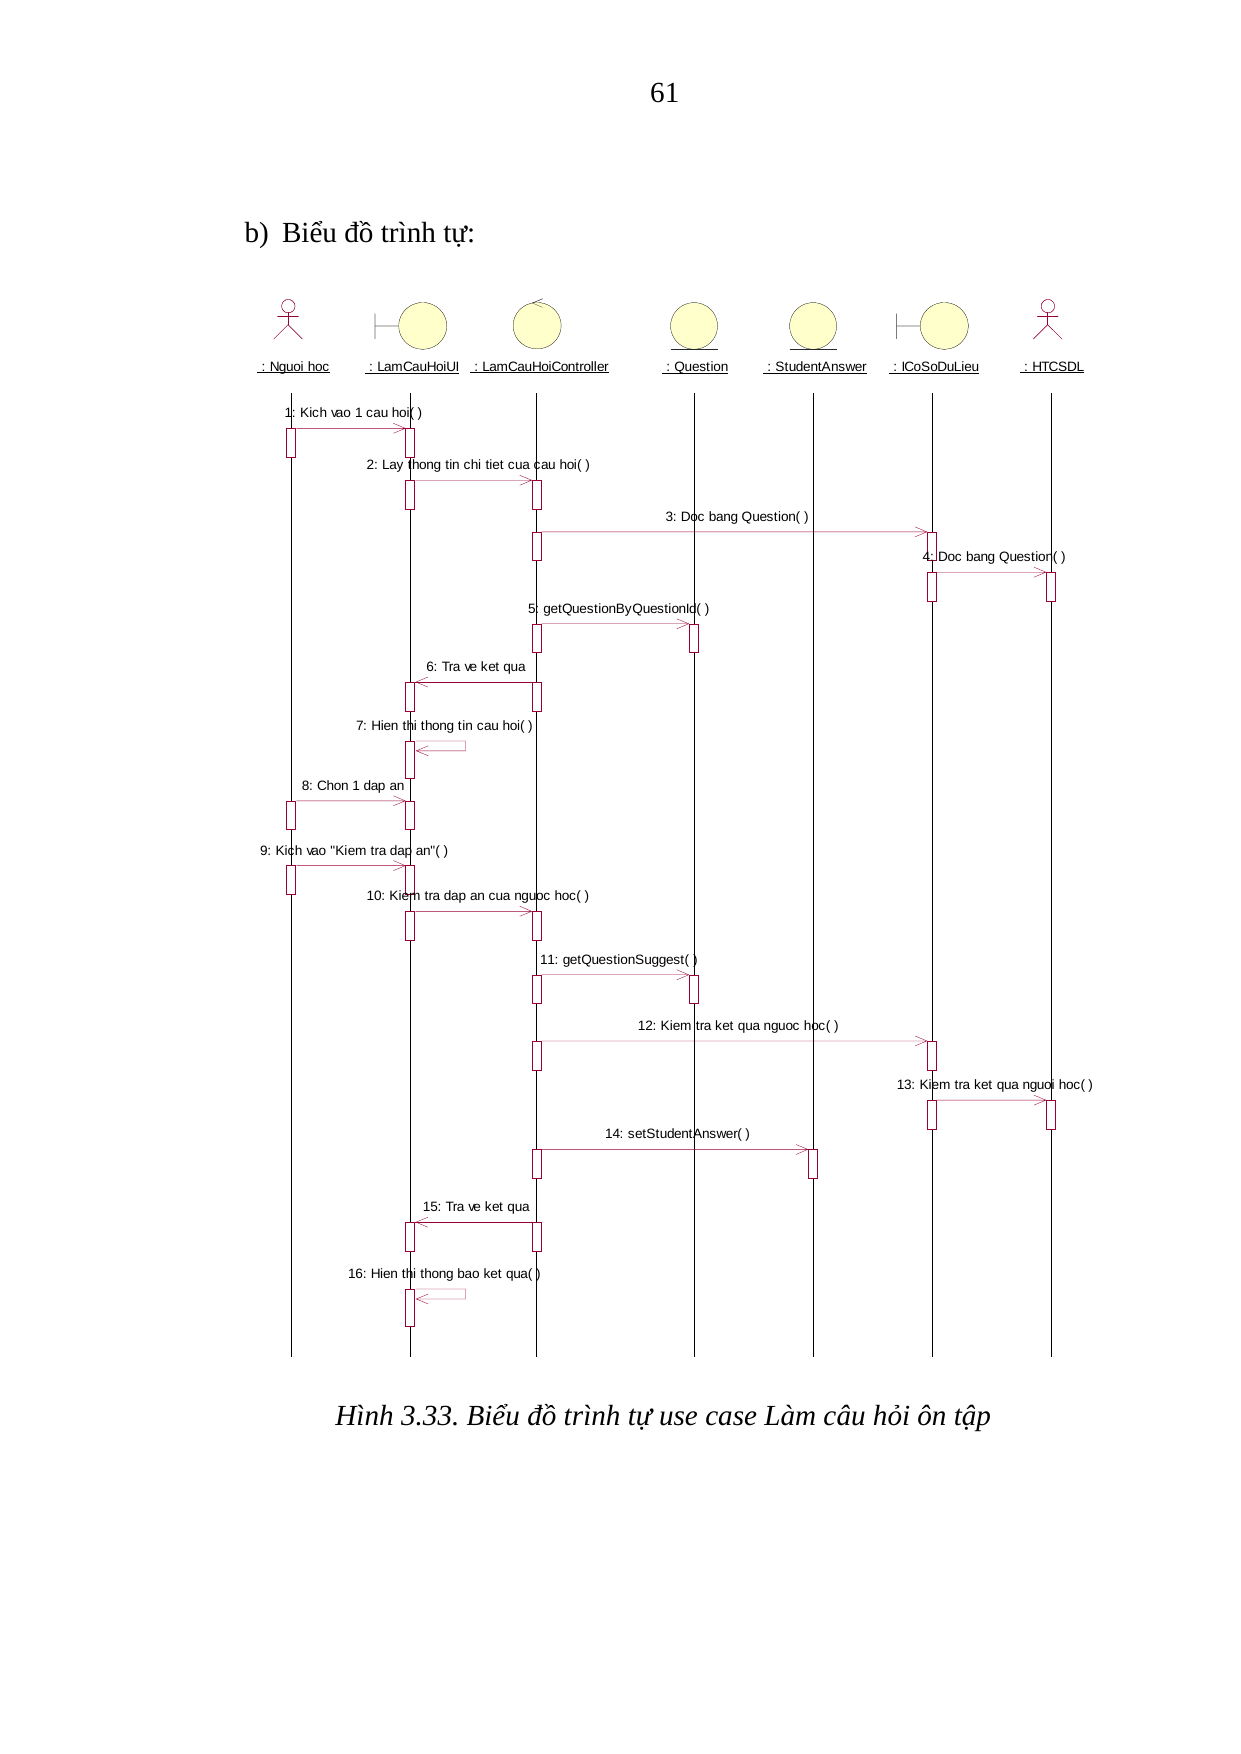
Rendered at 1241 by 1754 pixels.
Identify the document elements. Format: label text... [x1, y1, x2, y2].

list Biểu đồ trình tự: [244, 215, 1122, 248]
